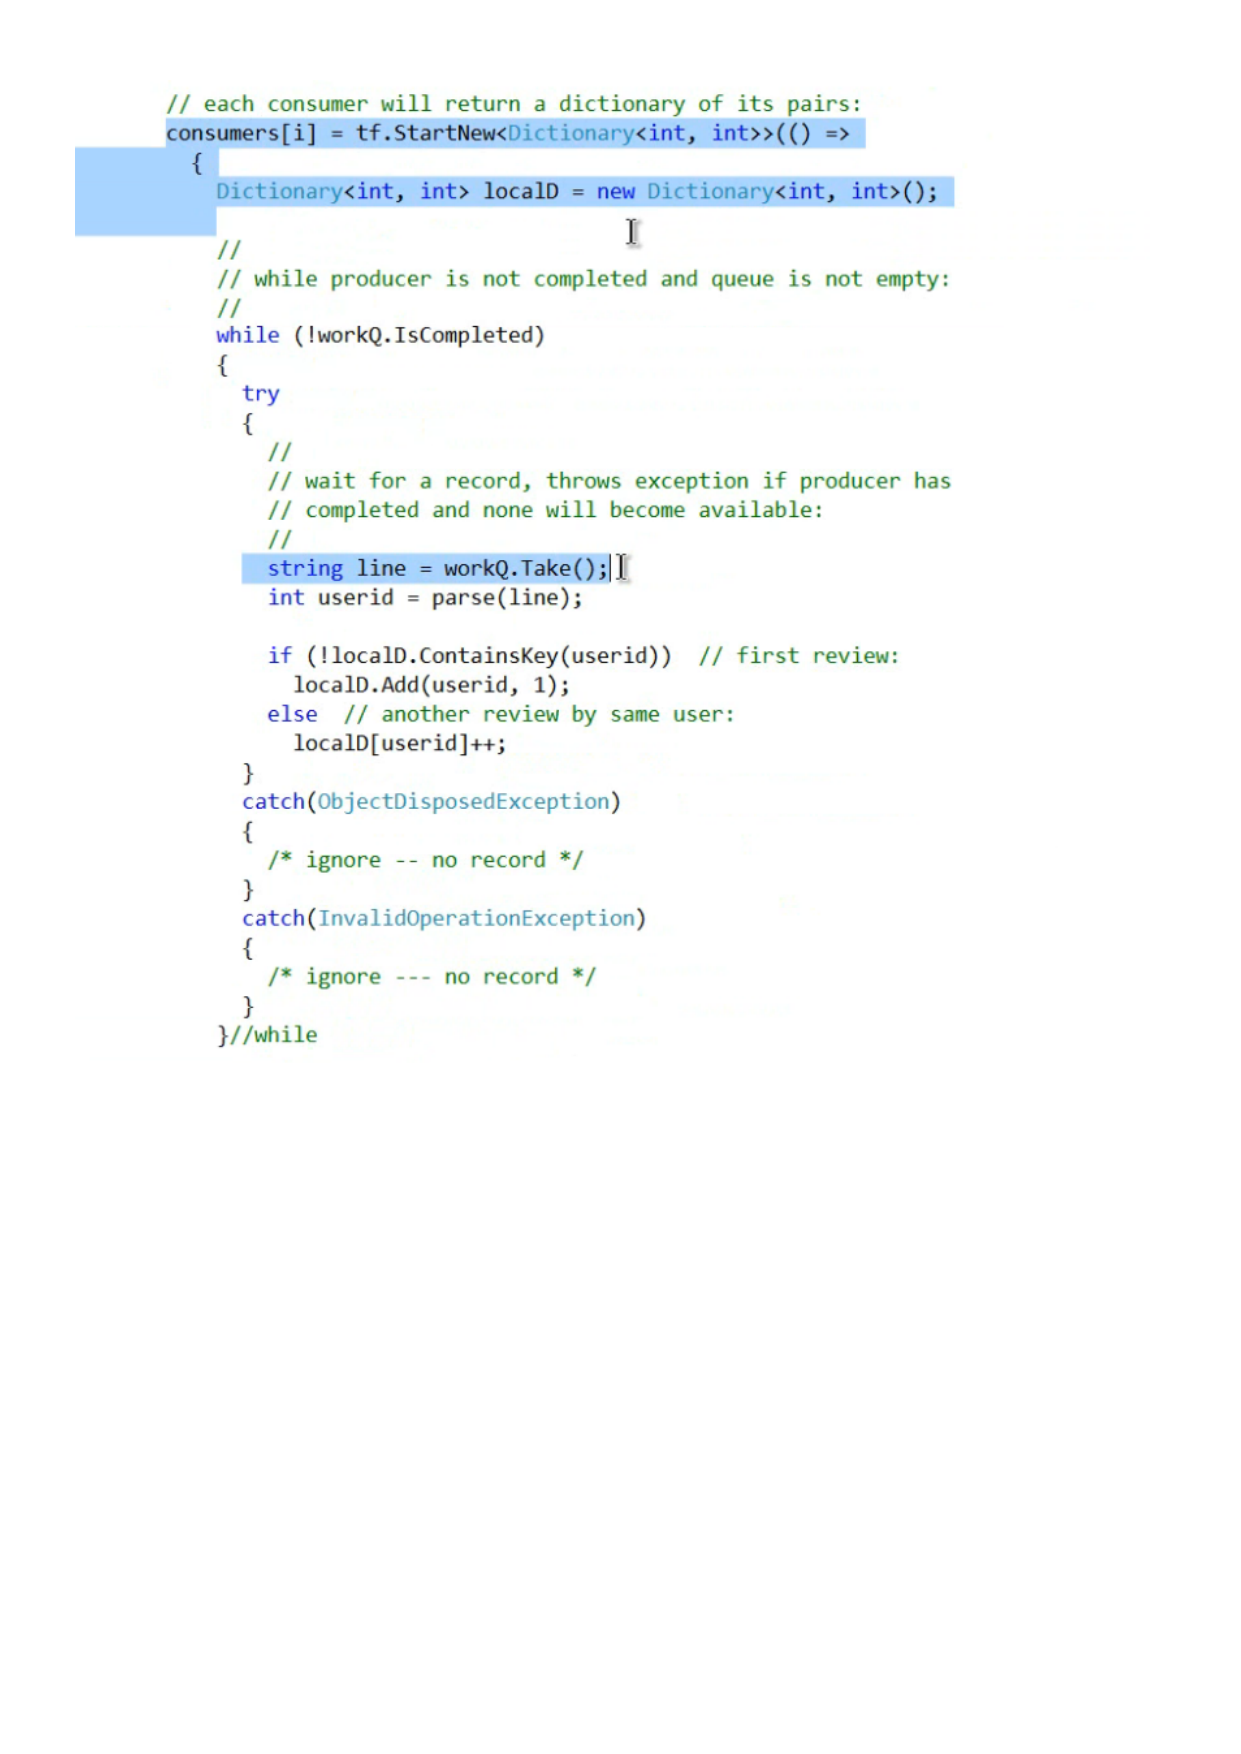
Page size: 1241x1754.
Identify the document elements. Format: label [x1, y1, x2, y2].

picture [75, 80, 1150, 1081]
